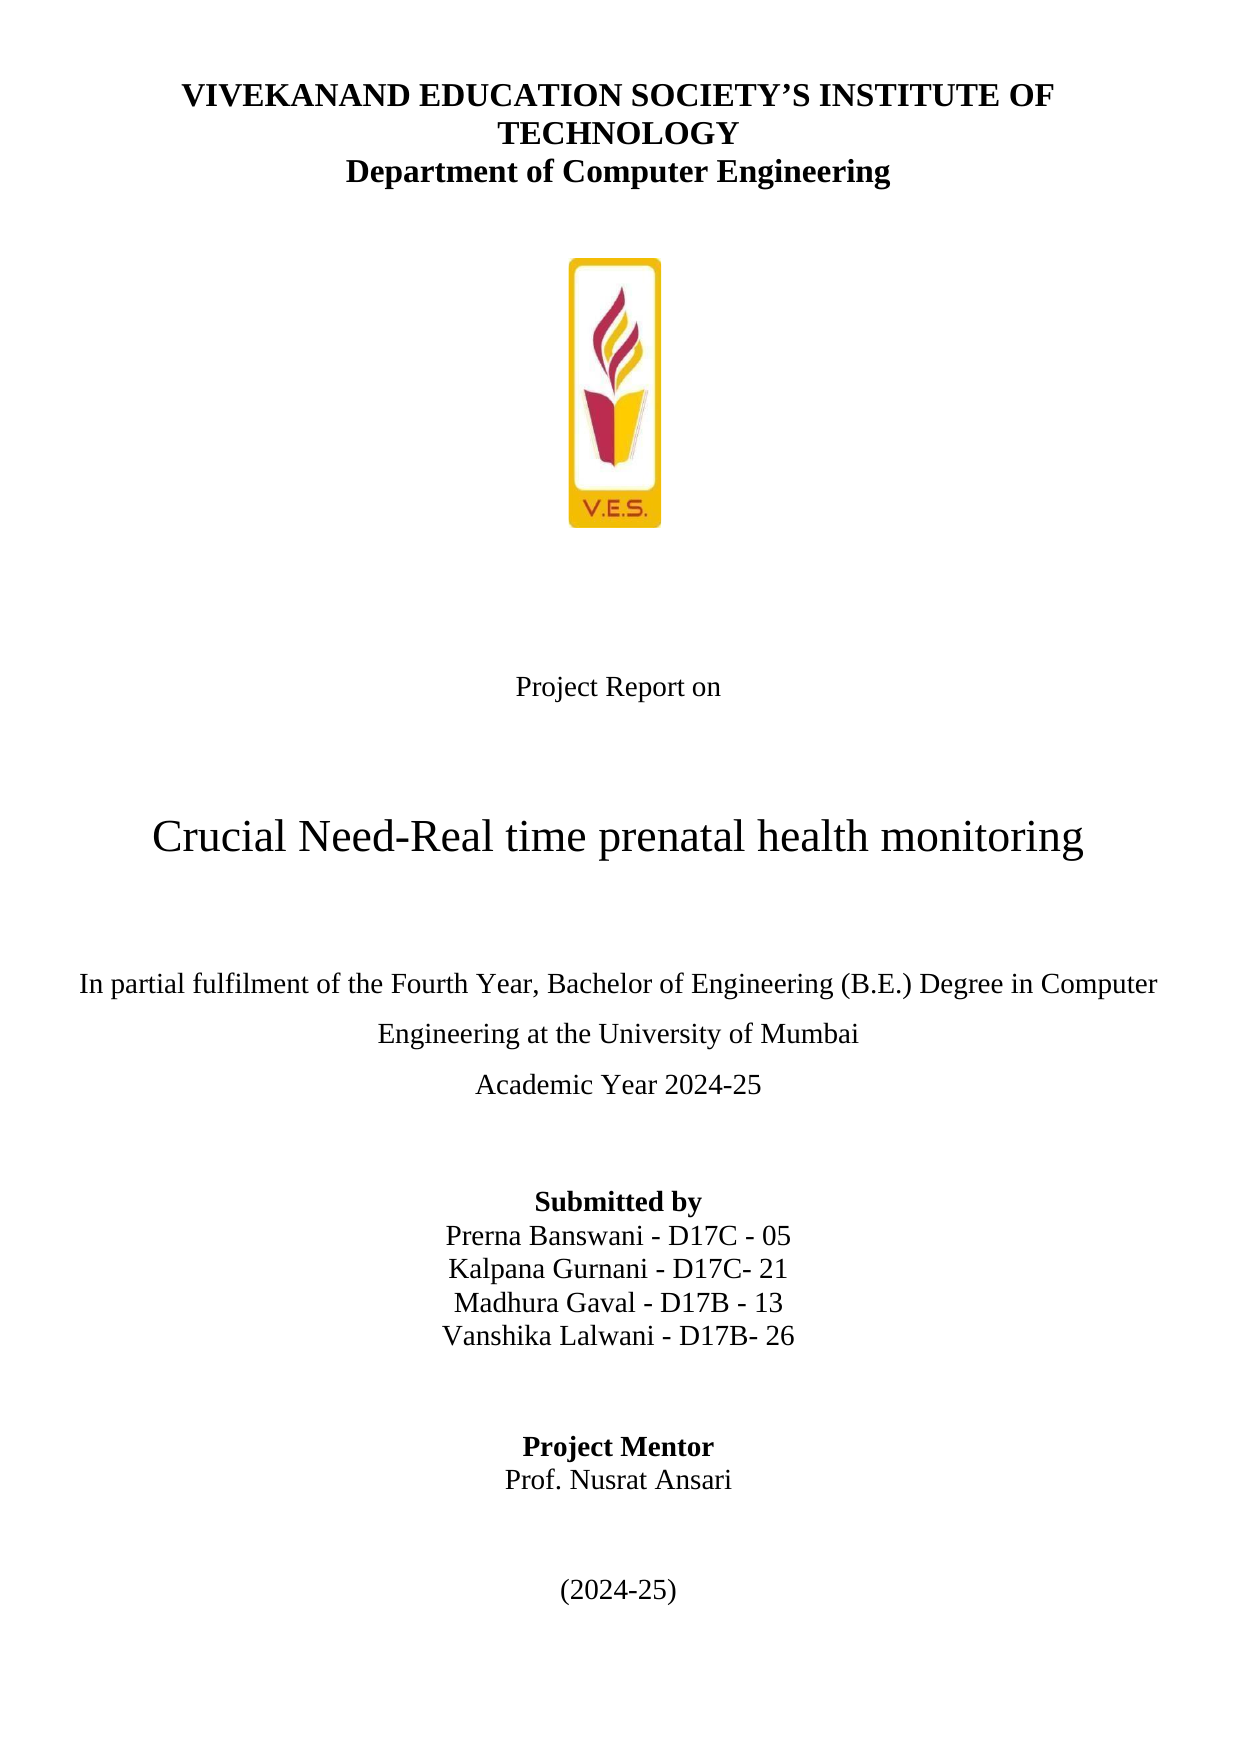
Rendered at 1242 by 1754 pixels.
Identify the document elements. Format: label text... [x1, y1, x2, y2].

subtitle Submitted by [75, 1184, 1161, 1218]
picture [568, 258, 662, 528]
subtitle Project Mentor [75, 1429, 1161, 1462]
text (2024-25) [75, 1572, 1161, 1606]
text Kalpana Gurnani - D17C- 21 [75, 1251, 1161, 1285]
subtitle VIVEKANAND EDUCATION SOCIETY’S INSTITUTE OF TECHNOLOGY [75, 75, 1161, 152]
text Department of Computer Engineering [75, 152, 1161, 190]
text Madhura Gaval - D17B - 13 [75, 1285, 1161, 1318]
text In partial fulfilment of the Fourth Year, Bachelor of Engineering (B.E.) Degree in Computer Engineering at the University of Mumbai [75, 966, 1161, 1050]
text Prerna Banswani - D17C - 05 [75, 1218, 1161, 1251]
text Vanshika Lalwani - D17B- 26 [75, 1318, 1161, 1352]
text Academic Year 2024-25 [75, 1067, 1161, 1100]
text Crucial Need-Real time prenatal health monitoring [75, 808, 1161, 861]
text Project Report on [75, 669, 1161, 703]
text Prof. Nusrat Ansari [75, 1462, 1161, 1496]
